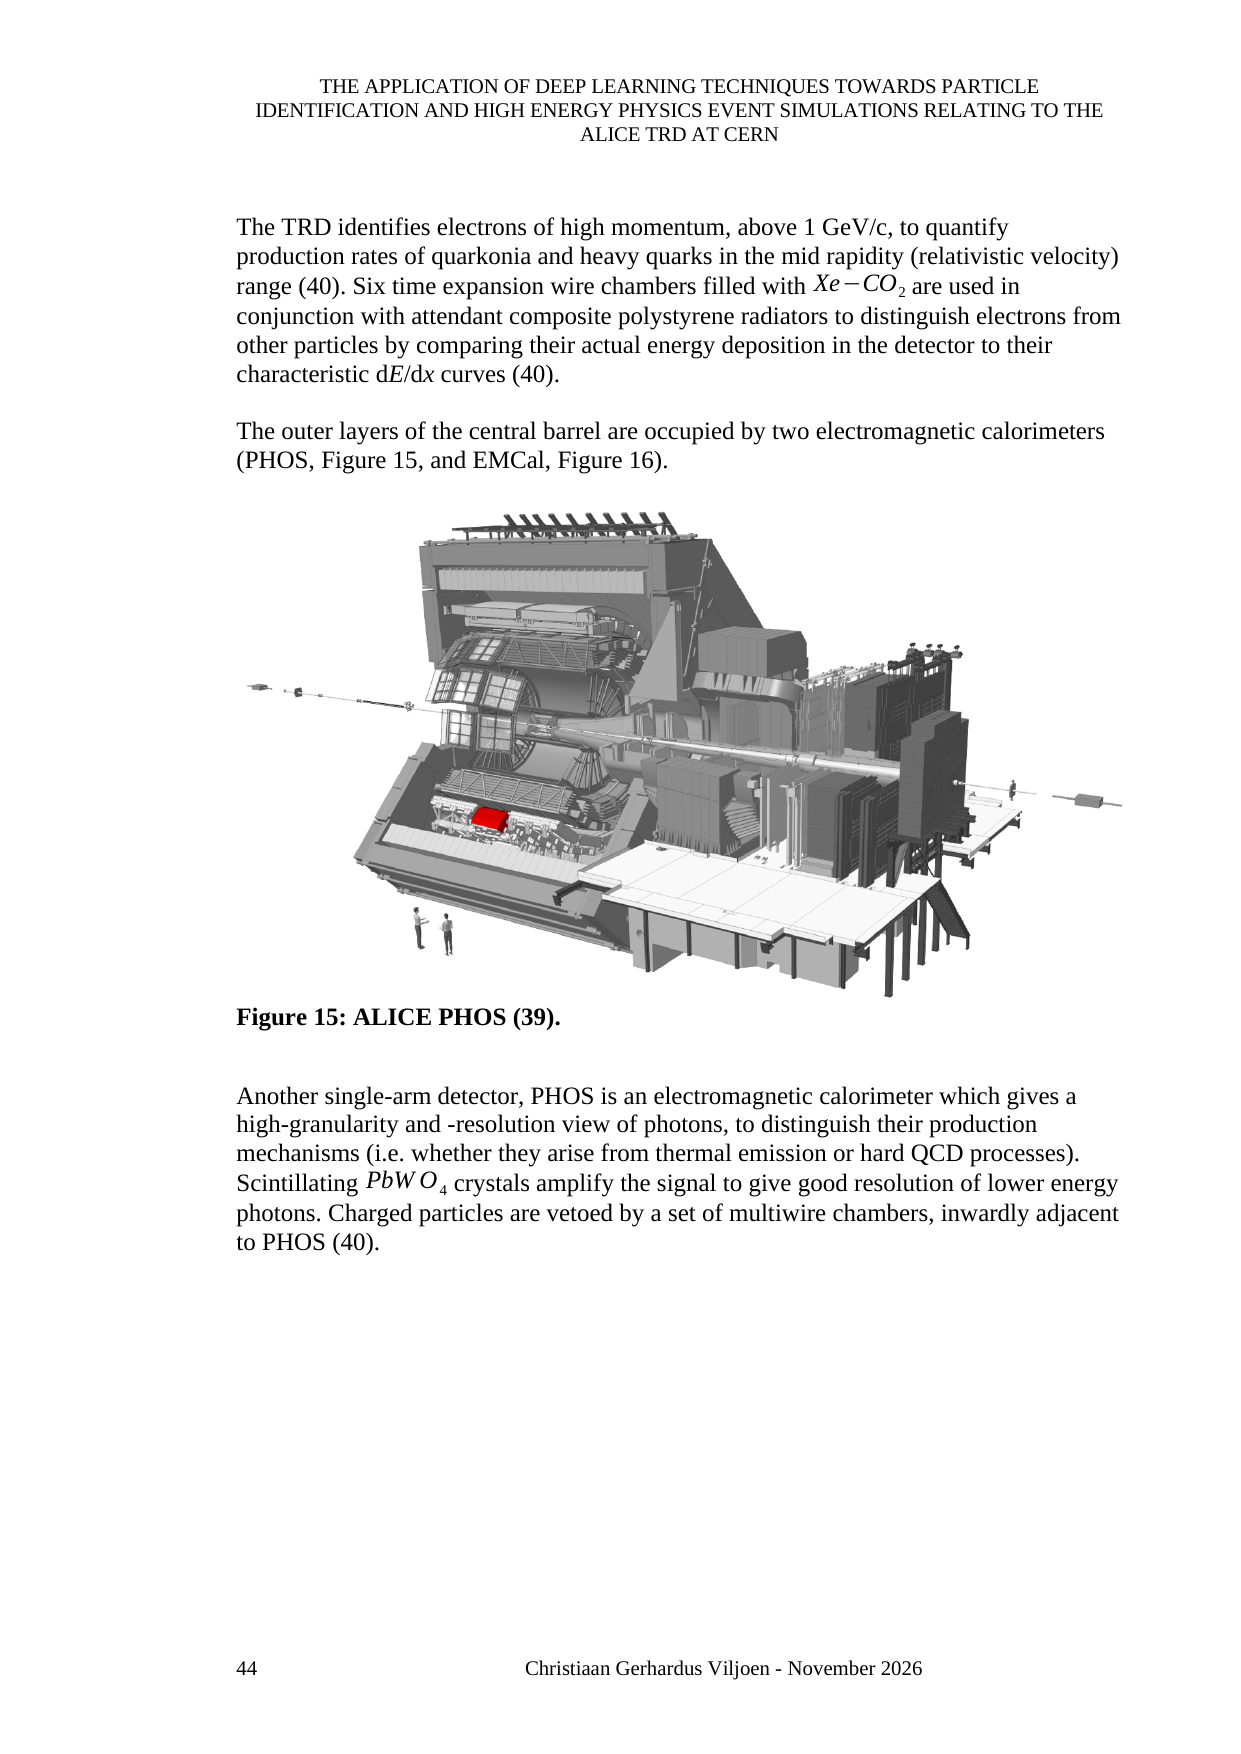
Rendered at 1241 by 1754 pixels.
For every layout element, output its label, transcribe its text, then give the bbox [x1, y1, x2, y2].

text Another single-arm detector, PHOS is an electromagnetic calorimeter which gives a high-granularity and -resolution view of photons, to distinguish their production mechanisms (i.e. whether they arise from thermal emission or hard QCD processes). Scintillating crystals amplify the signal to give good resolution of lower energy photons. Charged particles are vetoed by a set of multiwire chambers, inwardly adjacent to PHOS . [236, 1081, 1122, 1256]
text The TRD identifies electrons of high momentum, above 1 GeV/c, to quantify production rates of quarkonia and heavy quarks in the mid rapidity (relativistic velocity) range . Six time expansion wire chambers filled with are used in conjunction with attendant composite polystyrene radiators to distinguish electrons from other particles by comparing their actual energy deposition in the detector to their characteristic dE/dx curves . [236, 212, 1122, 387]
text Figure 15: ALICE PHOS . [236, 1003, 1122, 1031]
text The outer layers of the central barrel are occupied by two electromagnetic calorimeters (PHOS, Figure 16, and EMCal, Figure 17). [236, 416, 1122, 474]
picture [236, 502, 1123, 1003]
